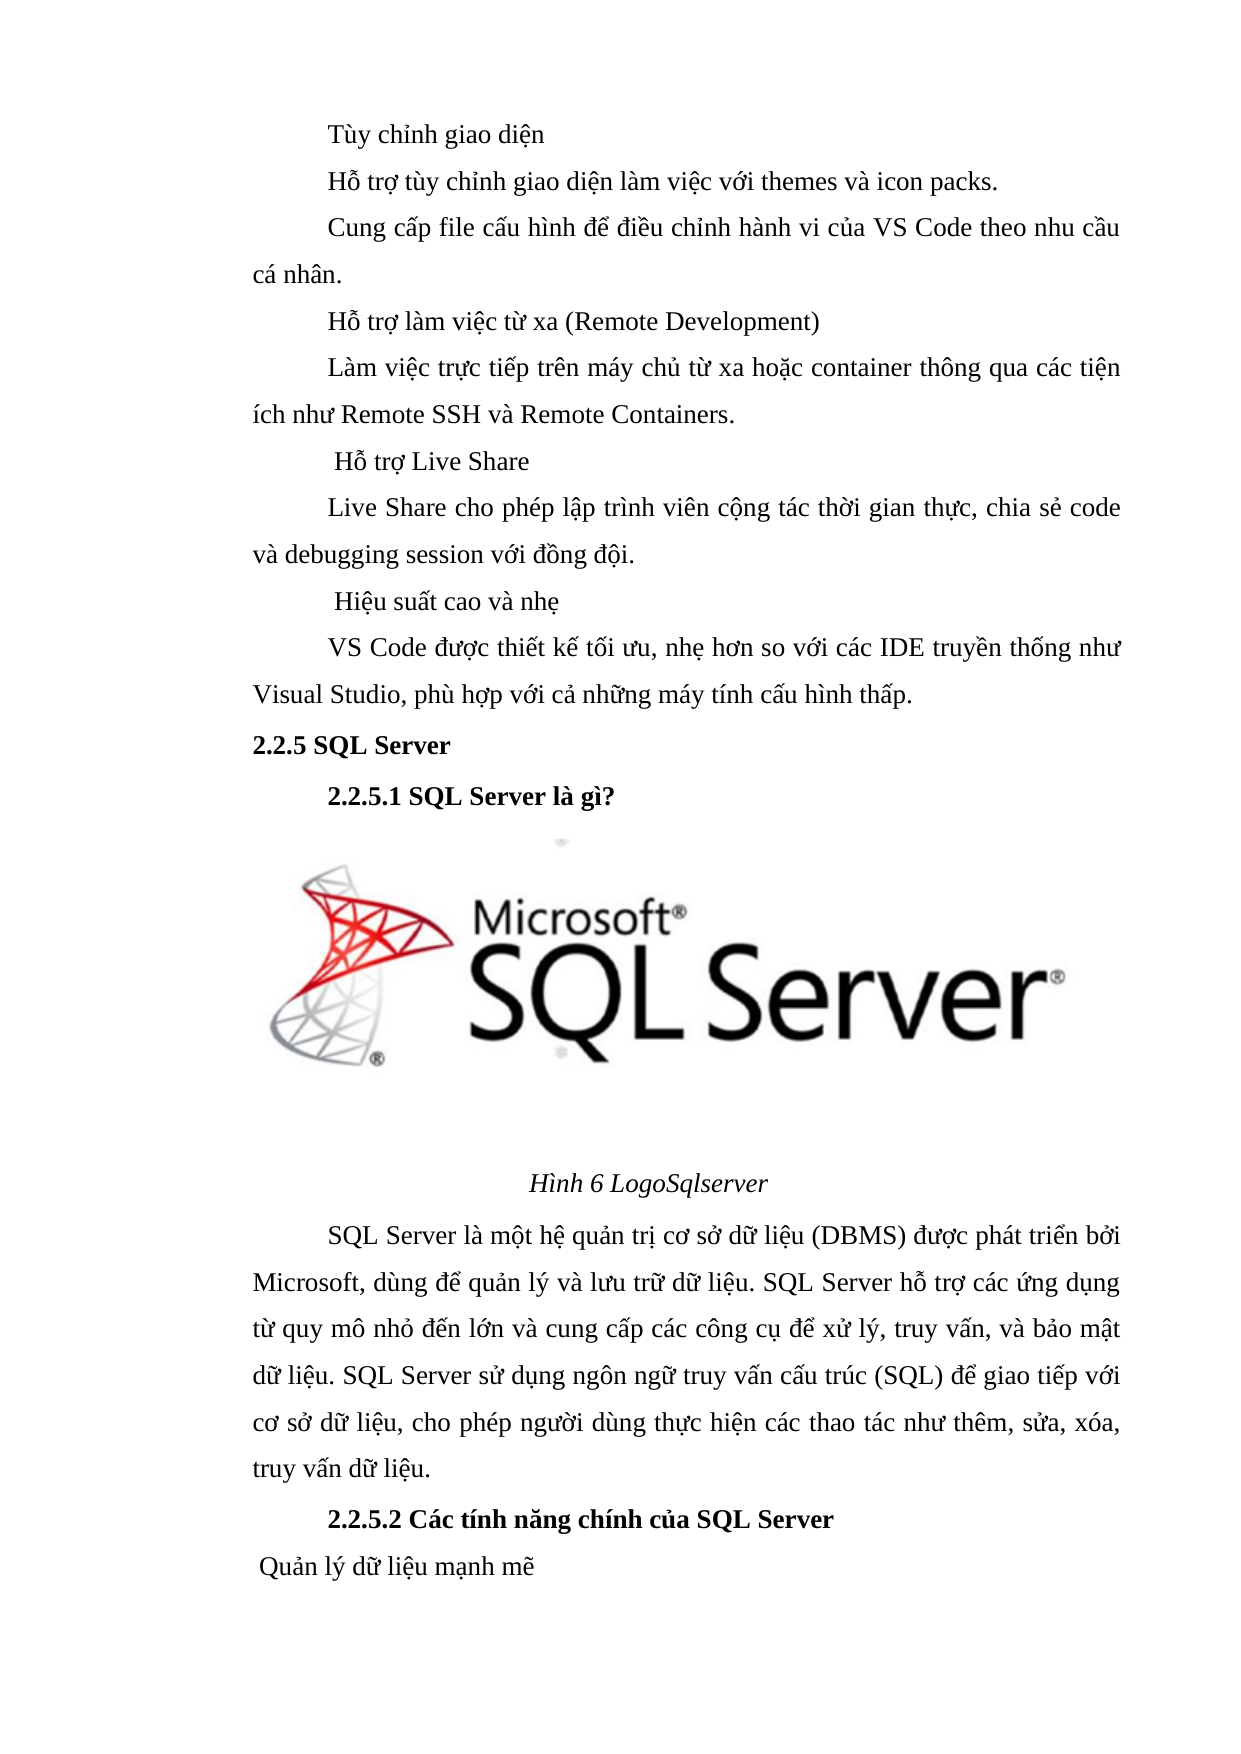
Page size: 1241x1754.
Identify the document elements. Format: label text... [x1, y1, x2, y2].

subtitle 2.2.5.2 Các tính năng chính của SQL Server [252, 1503, 1122, 1534]
text SQL Server là một hệ quản trị cơ sở dữ liệu (DBMS) được phát triển bởi Microsoft, dùng để quản lý và lưu trữ dữ liệu. SQL Server hỗ trợ các ứng dụng từ quy mô nhỏ đến lớn và cung cấp các công cụ để xử lý, truy vấn, và bảo mật dữ liệu. SQL Server sử dụng ngôn ngữ truy vấn cấu trúc (SQL) để giao tiếp với cơ sở dữ liệu, cho phép người dùng thực hiện các thao tác như thêm, sửa, xóa, truy vấn dữ liệu. [252, 1219, 1122, 1484]
picture [177, 826, 1123, 1152]
subtitle 2.2.5.1 SQL Server là gì? [252, 780, 1122, 811]
text Live Share cho phép lập trình viên cộng tác thời gian thực, chia sẻ code và debugging session với đồng đội. [252, 491, 1122, 569]
text Hiệu suất cao và nhẹ [252, 585, 1122, 616]
text Hỗ trợ làm việc từ xa (Remote Development) [252, 305, 1122, 336]
subtitle 2.2.5 SQL Server [177, 729, 1122, 760]
text Tùy chỉnh giao diện [252, 118, 1122, 149]
text Hỗ trợ tùy chỉnh giao diện làm việc với themes và icon packs. [252, 165, 1122, 196]
text Hỗ trợ Live Share [252, 445, 1122, 476]
text Làm việc trực tiếp trên máy chủ từ xa hoặc container thông qua các tiện ích như Remote SSH và Remote Containers. [252, 351, 1122, 429]
text Cung cấp file cấu hình để điều chỉnh hành vi của VS Code theo nhu cầu cá nhân. [252, 211, 1122, 289]
text VS Code được thiết kế tối ưu, nhẹ hơn so với các IDE truyền thống như Visual Studio, phù hợp với cả những máy tính cấu hình thấp. [252, 631, 1122, 709]
text Hình 6 LogoSqlserver [177, 1167, 1122, 1198]
text Quản lý dữ liệu mạnh mẽ [177, 1550, 1122, 1581]
